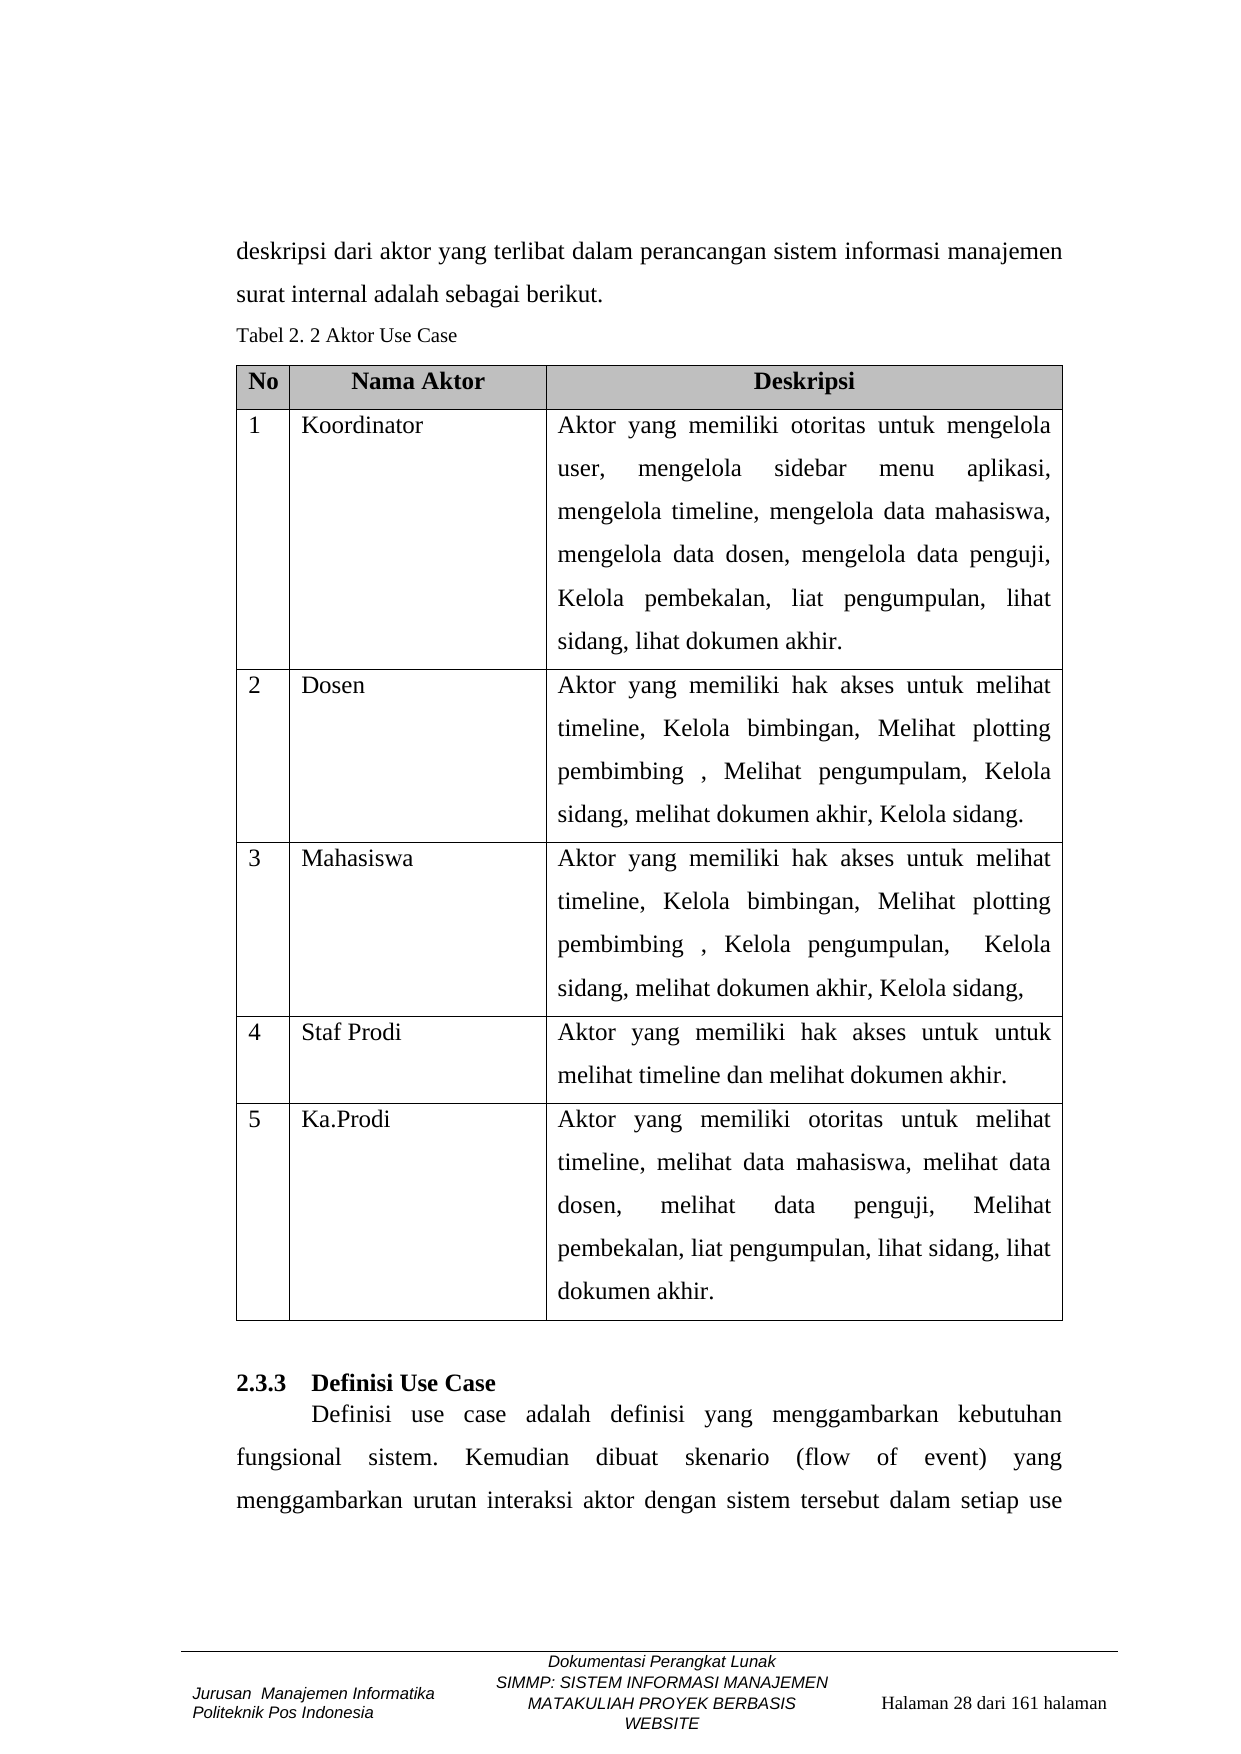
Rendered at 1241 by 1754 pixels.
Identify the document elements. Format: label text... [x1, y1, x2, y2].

table_cell 3 [237, 843, 289, 1016]
table_cell 5 [237, 1104, 289, 1319]
table_cell 1 [237, 410, 289, 669]
table_cell Staf Prodi [290, 1017, 546, 1103]
table_cell Ka.Prodi [290, 1104, 546, 1319]
table_cell Aktor yang memiliki otoritas untuk melihat timeline, melihat data mahasiswa, melihat data dosen, melihat data penguji, Melihat pembekalan, liat pengumpulan, lihat sidang, lihat dokumen akhir. [547, 1104, 1062, 1319]
table_cell Dosen [290, 670, 546, 842]
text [236, 1399, 1063, 1514]
table_header Nama Aktor [290, 366, 546, 409]
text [236, 236, 1063, 308]
table_cell 2 [237, 670, 289, 842]
table_header No [237, 366, 289, 409]
table_header Deskripsi [547, 366, 1062, 409]
table_cell 4 [237, 1017, 289, 1103]
table_cell Aktor yang memiliki hak akses untuk melihat timeline, Kelola bimbingan, Melihat plotting pembimbing , Kelola pengumpulan, Kelola sidang, melihat dokumen akhir, Kelola sidang, [547, 843, 1062, 1016]
subtitle Definisi Use Case [236, 1368, 1063, 1397]
table_cell Aktor yang memiliki hak akses untuk untuk melihat timeline dan melihat dokumen akhir. [547, 1017, 1062, 1103]
table_cell Koordinator [290, 410, 546, 669]
table_cell Aktor yang memiliki hak akses untuk melihat timeline, Kelola bimbingan, Melihat plotting pembimbing , Melihat pengumpulam, Kelola sidang, melihat dokumen akhir, Kelola sidang. [547, 670, 1062, 842]
table_cell Mahasiswa [290, 843, 546, 1016]
table_cell Aktor yang memiliki otoritas untuk mengelola user, mengelola sidebar menu aplikasi, mengelola timeline, mengelola data mahasiswa, mengelola data dosen, mengelola data penguji, Kelola pembekalan, liat pengumpulan, lihat sidang, lihat dokumen akhir. [547, 410, 1062, 669]
text Tabel 2. 2 Aktor Use Case [236, 322, 1063, 347]
